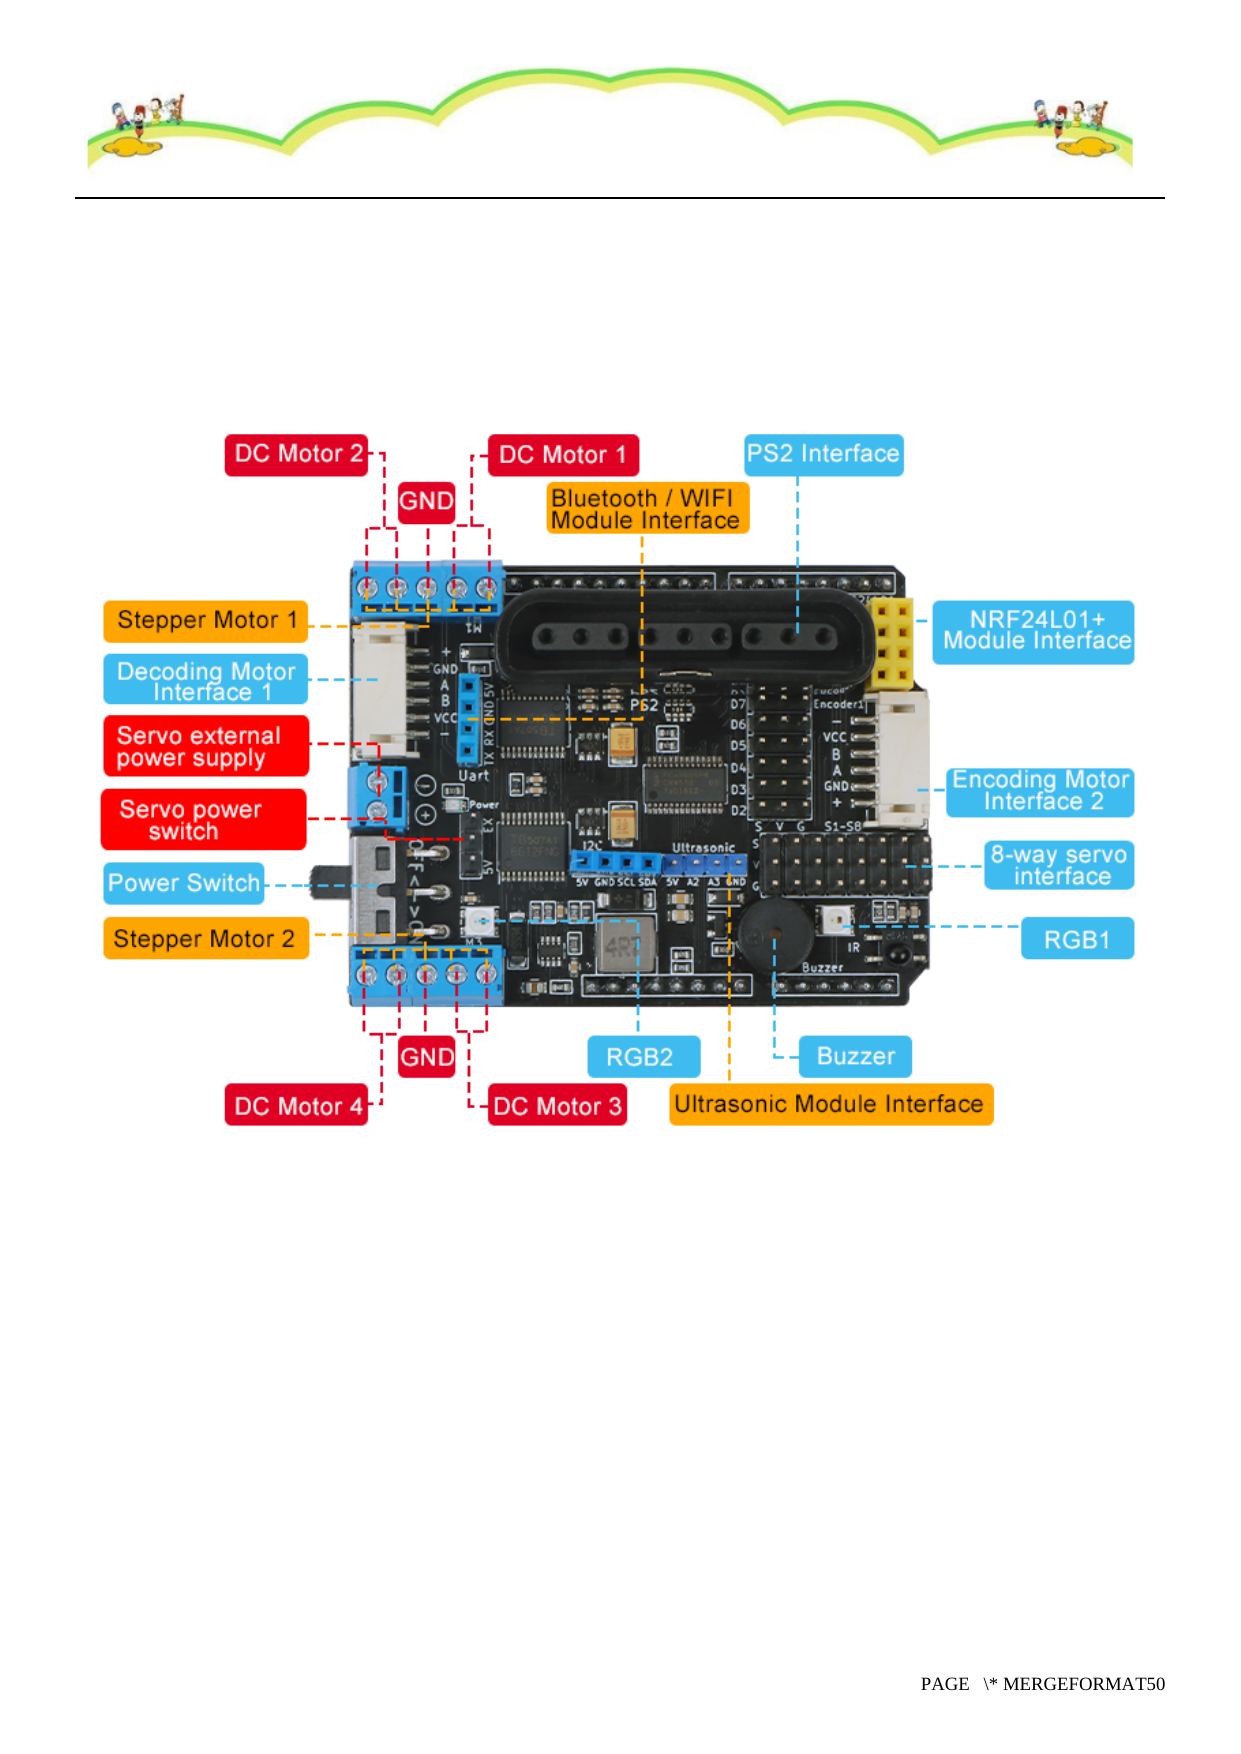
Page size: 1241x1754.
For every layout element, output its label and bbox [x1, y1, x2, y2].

picture [87, 58, 1134, 181]
picture [75, 238, 1166, 1329]
